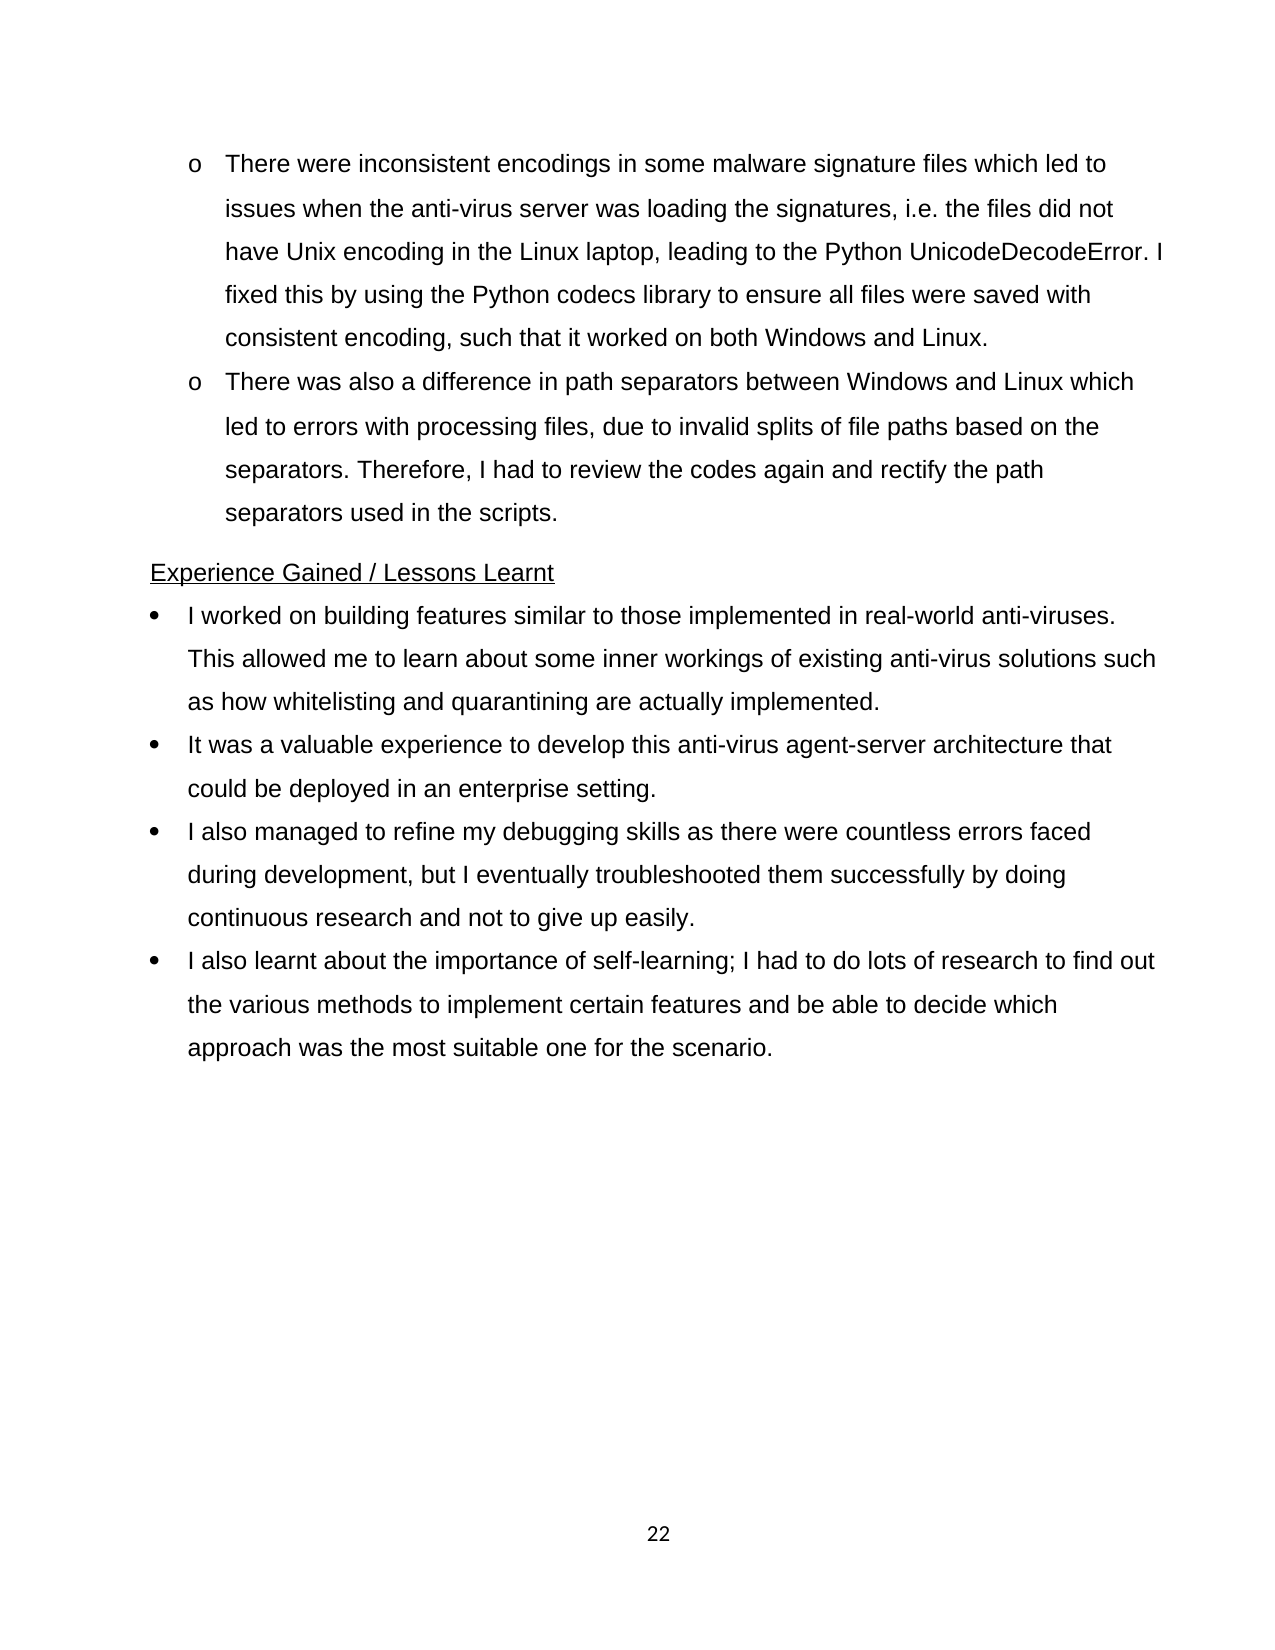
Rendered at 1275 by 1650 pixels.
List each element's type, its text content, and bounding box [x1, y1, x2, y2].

list I also learnt about the importance of self-learning; I had to do lots of research to find out the various methods to implement certain features and be able to decide which approach was the most suitable one for the scenario. [150, 946, 1167, 1061]
list I also managed to refine my debugging skills as there were countless errors faced during development, but I eventually troubleshooted them successfully by doing continuous research and not to give up easily. [150, 817, 1167, 932]
list It was a valuable experience to develop this anti-virus agent-server architecture that could be deployed in an enterprise setting. [150, 731, 1167, 802]
list I worked on building features similar to those implemented in real-world anti-viruses. This allowed me to learn about some inner workings of existing anti-virus solutions such as how whitelisting and quarantining are actually implemented. [150, 601, 1167, 716]
list There were inconsistent encodings in some malware signature files which led to issues when the anti-virus server was loading the signatures, i.e. the files did not have Unix encoding in the Linux laptop, leading to the Python UnicodeDecodeError. I fixed this by using the Python codecs library to ensure all files were saved with consistent encoding, such that it worked on both Windows and Linux. [187, 149, 1167, 352]
list There was also a difference in path separators between Windows and Linux which led to errors with processing files, due to invalid splits of file paths based on the separators. Therefore, I had to review the codes again and rectify the path separators used in the scripts. [187, 367, 1167, 527]
text Experience Gained / Lessons Learnt [150, 558, 1167, 587]
